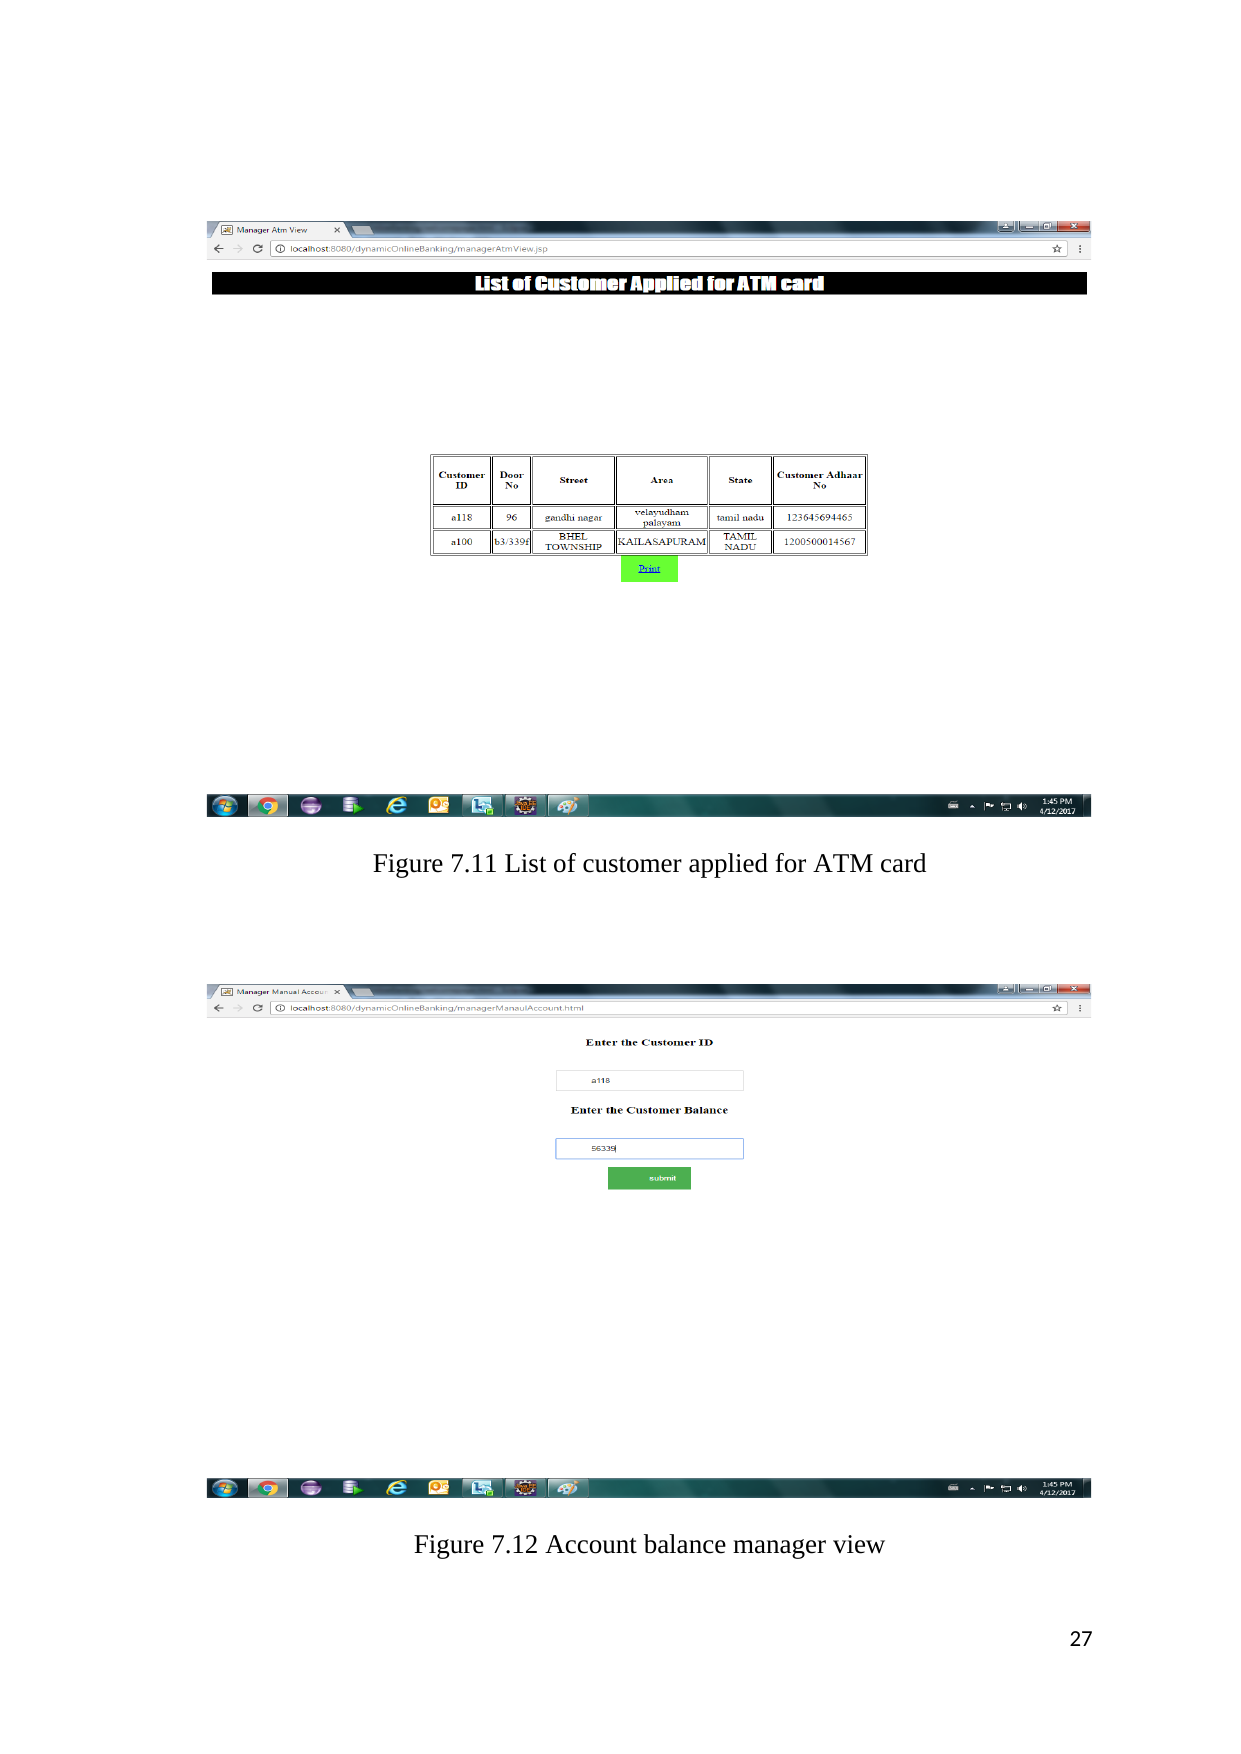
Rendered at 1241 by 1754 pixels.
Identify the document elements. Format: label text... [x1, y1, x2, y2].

text Figure 7.12 Account balance manager view [207, 1528, 1092, 1559]
picture [206, 984, 1092, 1498]
picture [206, 221, 1092, 817]
text Figure 7.11 List of customer applied for ATM card [207, 847, 1092, 878]
